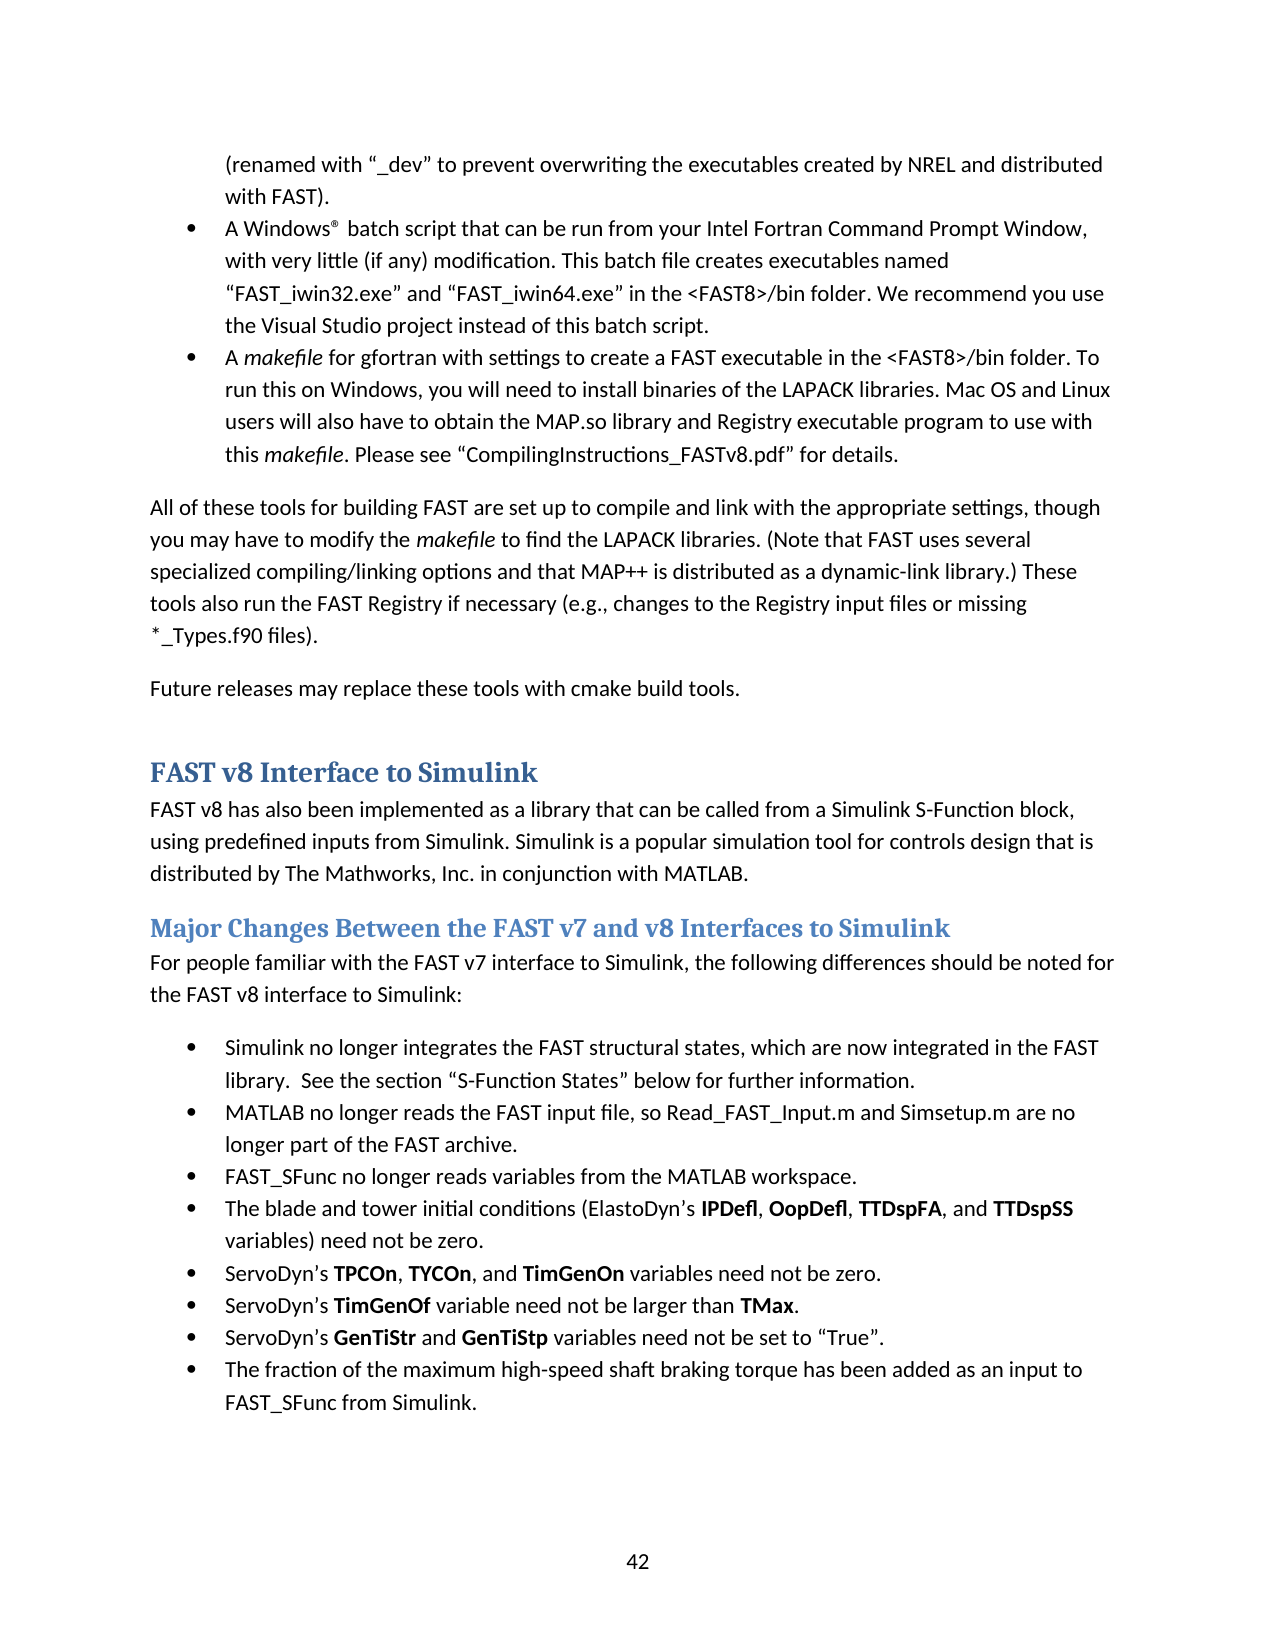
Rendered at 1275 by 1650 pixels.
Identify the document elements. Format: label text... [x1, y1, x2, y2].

text For people familiar with the FAST v7 interface to Simulink, the following differences should be noted for the FAST v8 interface to Simulink: [150, 948, 1125, 1008]
subtitle FAST v8 Interface to Simulink [150, 757, 1125, 790]
list The fraction of the maximum high-speed shaft braking torque has been added as an input to FAST_SFunc from Simulink. [187, 1355, 1125, 1416]
list MATLAB no longer reads the FAST input file, so Read_FAST_Input.m and Simsetup.m are no longer part of the FAST archive. [187, 1098, 1125, 1158]
list The blade and tower initial conditions (ElastoDyn’s IPDefl, OopDefl, TTDspFA, and TTDspSS variables) need not be zero. [187, 1194, 1125, 1255]
list FAST_SFunc no longer reads variables from the MATLAB workspace. [187, 1162, 1125, 1190]
list A makefile for gfortran with settings to create a FAST executable in the <FAST8>/bin folder. To run this on Windows, you will need to install binaries of the LAPACK libraries. Mac OS and Linux users will also have to obtain the MAP.so library and Registry executable program to use with this makefile. Please see “CompilingInstructions_FASTv8.pdf” for details. [187, 343, 1125, 468]
list ServoDyn’s TimGenOf variable need not be larger than TMax. [187, 1291, 1125, 1319]
list Simulink no longer integrates the FAST structural states, which are now integrated in the FAST library. See the section “S-Function States” below for further information. [187, 1033, 1125, 1094]
text FAST v8 has also been implemented as a library that can be called from a Simulink S-Function block, using predefined inputs from Simulink. Simulink is a popular simulation tool for controls design that is distributed by The Mathworks, Inc. in conjunction with MATLAB. [150, 795, 1125, 888]
list ServoDyn’s GenTiStr and GenTiStp variables need not be set to “True”. [187, 1323, 1125, 1351]
text All of these tools for building FAST are set up to compile and link with the appropriate settings, though you may have to modify the makefile to find the LAPACK libraries. (Note that FAST uses several specialized compiling/linking options and that MAP++ is distributed as a dynamic-link library.) These tools also run the FAST Registry if necessary (e.g., changes to the Registry input files or missing *_Types.f90 files). [150, 493, 1125, 649]
subtitle Major Changes Between the FAST v7 and v8 Interfaces to Simulink [150, 913, 1125, 944]
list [187, 150, 1125, 210]
text Future releases may replace these tools with cmake build tools. [150, 674, 1125, 702]
list ServoDyn’s TPCOn, TYCOn, and TimGenOn variables need not be zero. [187, 1259, 1125, 1287]
list A Windows® batch script that can be run from your Intel Fortran Command Prompt Window, with very little (if any) modification. This batch file creates executables named “FAST_iwin32.exe” and “FAST_iwin64.exe” in the <FAST8>/bin folder. We recommend you use the Visual Studio project instead of this batch script. [187, 214, 1125, 339]
